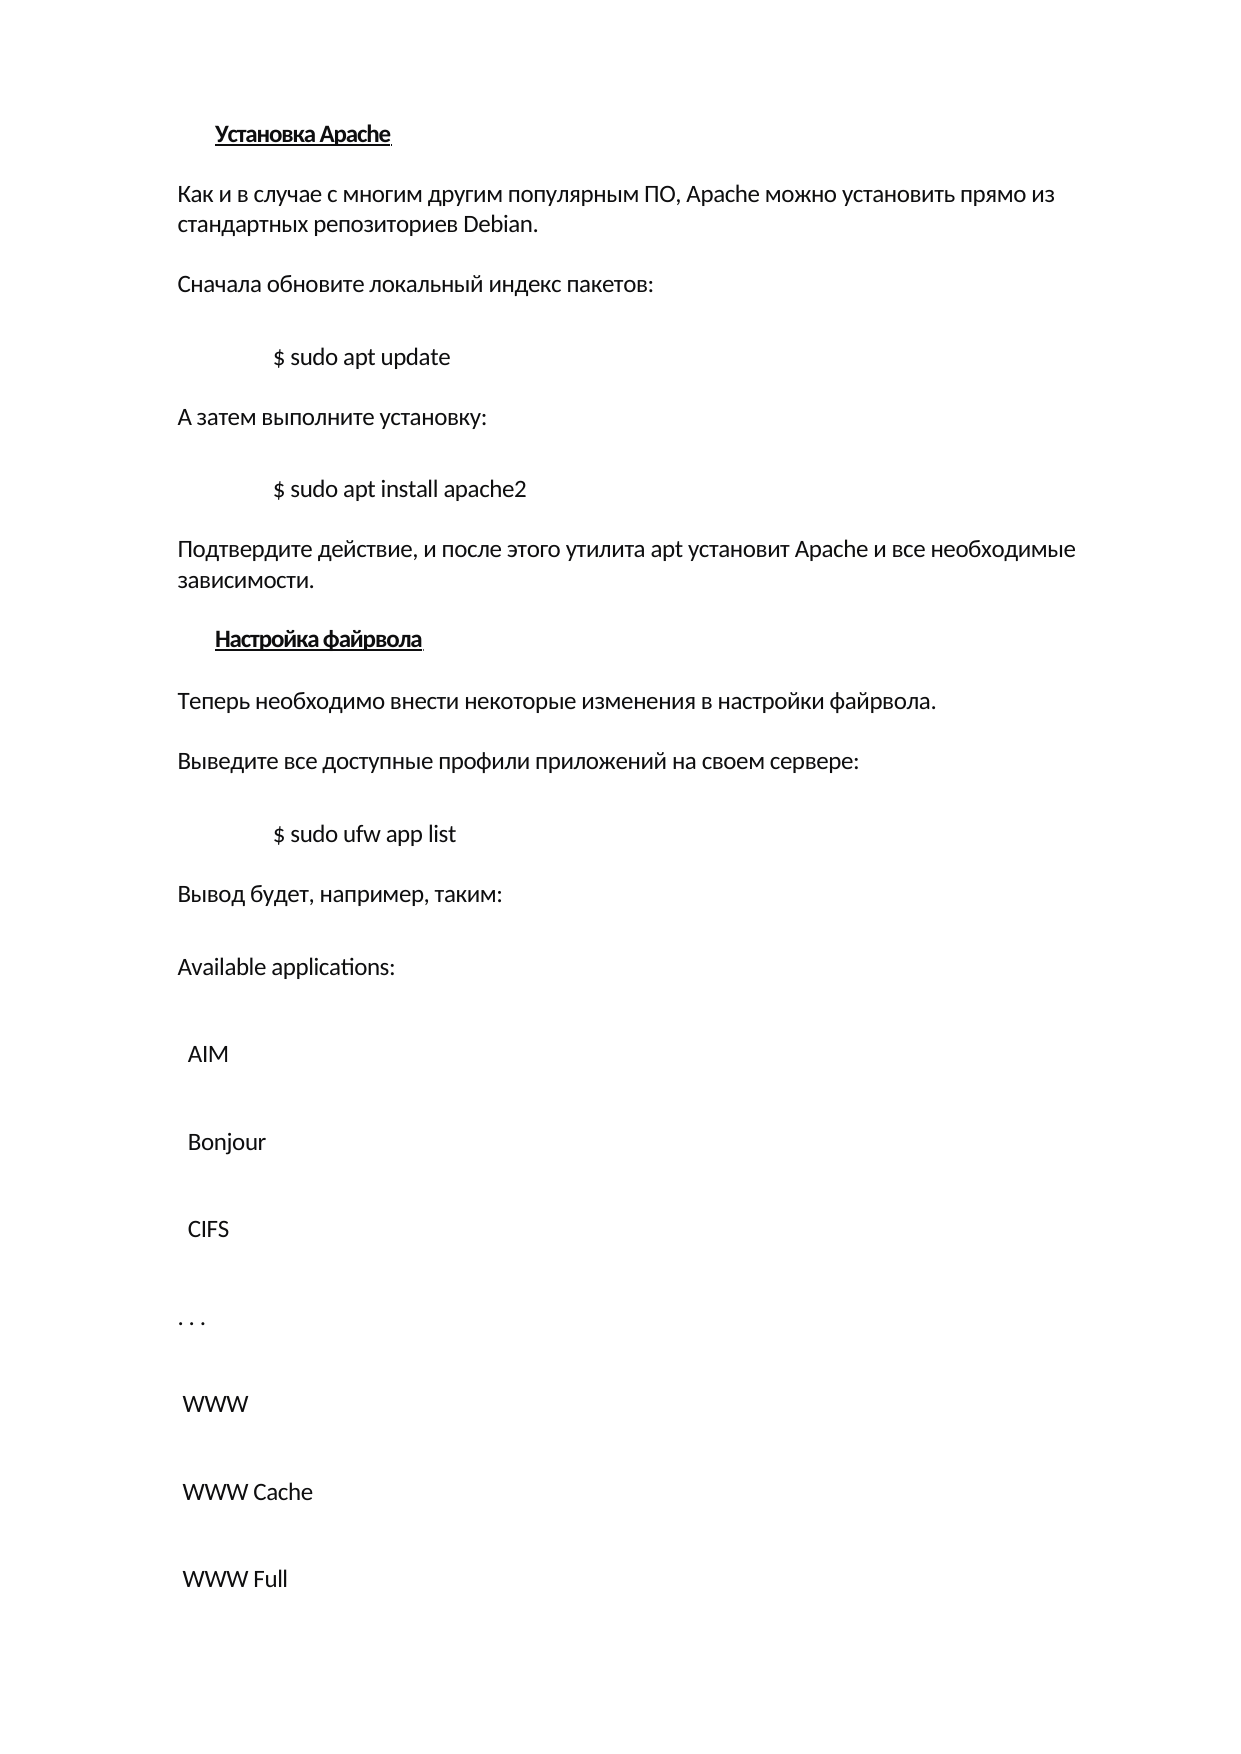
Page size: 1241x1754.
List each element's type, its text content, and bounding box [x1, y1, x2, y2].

text $ sudo apt install apache2 [177, 460, 1152, 504]
text Установка Apache [215, 118, 1152, 149]
text WWW [177, 1375, 1152, 1419]
text Теперь необходимо внести некоторые изменения в настройки файрвола. [177, 686, 1152, 716]
text AIM [177, 1025, 1152, 1069]
text Настройка файрвола [215, 623, 1152, 654]
text $ sudo apt update [177, 328, 1152, 371]
text Bonjour [177, 1112, 1152, 1156]
text А затем выполните установку: [177, 401, 1152, 431]
text WWW Full [177, 1550, 1152, 1594]
text Как и в случае с многим другим популярным ПО, Apache можно установить прямо из стандартных репозиториев Debian. [177, 178, 1152, 239]
text WWW Cache [177, 1462, 1152, 1506]
text Сначала обновите локальный индекс пакетов: [177, 268, 1152, 298]
text . . . [177, 1287, 1152, 1331]
text CIFS [177, 1200, 1152, 1244]
text Вывод будет, например, таким: [177, 878, 1152, 908]
text Подтвердите действие, и после этого утилита apt установит Apache и все необходимые зависимости. [177, 533, 1152, 594]
text $ sudo ufw app list [177, 805, 1152, 849]
text Available applications: [177, 937, 1152, 981]
text Выведите все доступные профили приложений на своем сервере: [177, 745, 1152, 776]
